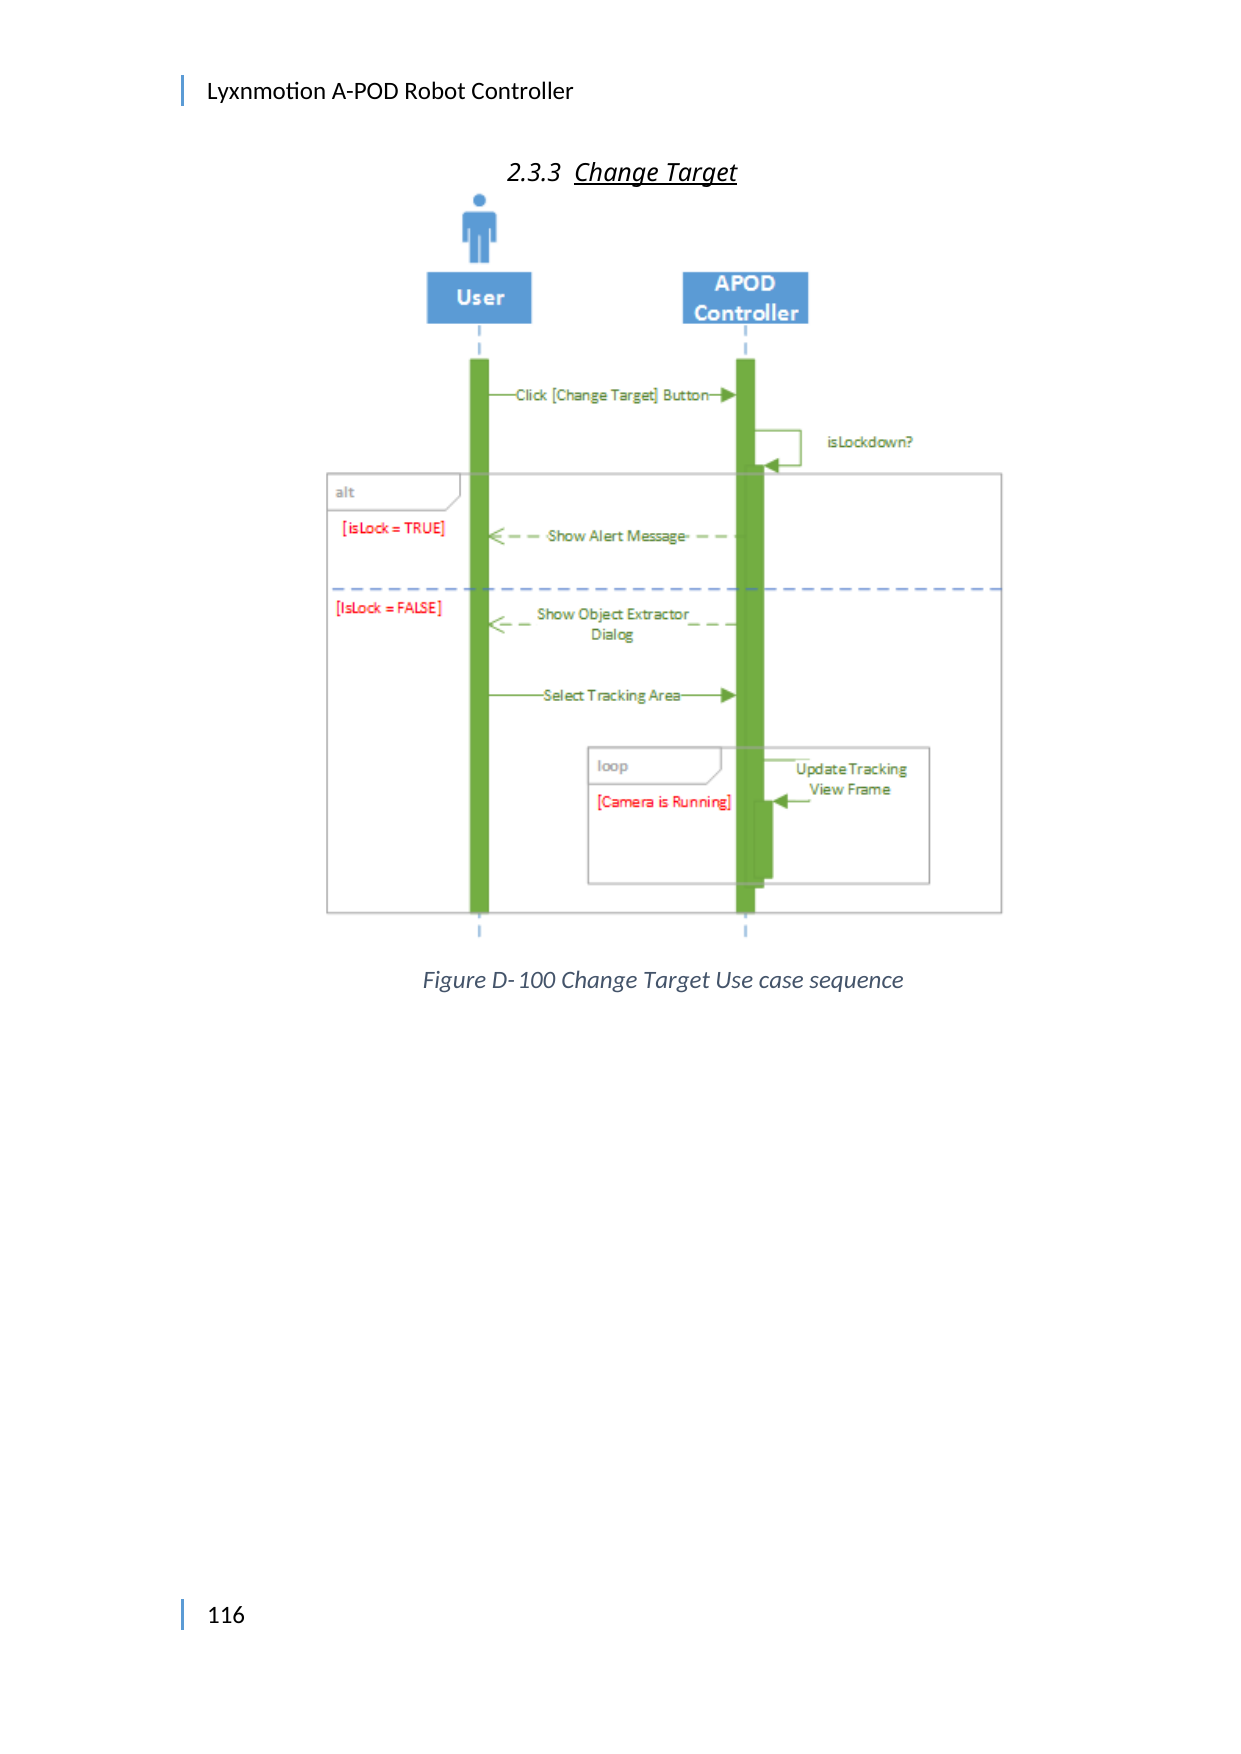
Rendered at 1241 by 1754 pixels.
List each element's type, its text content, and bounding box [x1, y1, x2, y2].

picture [325, 191, 1004, 945]
subtitle Change Target [507, 155, 1122, 189]
